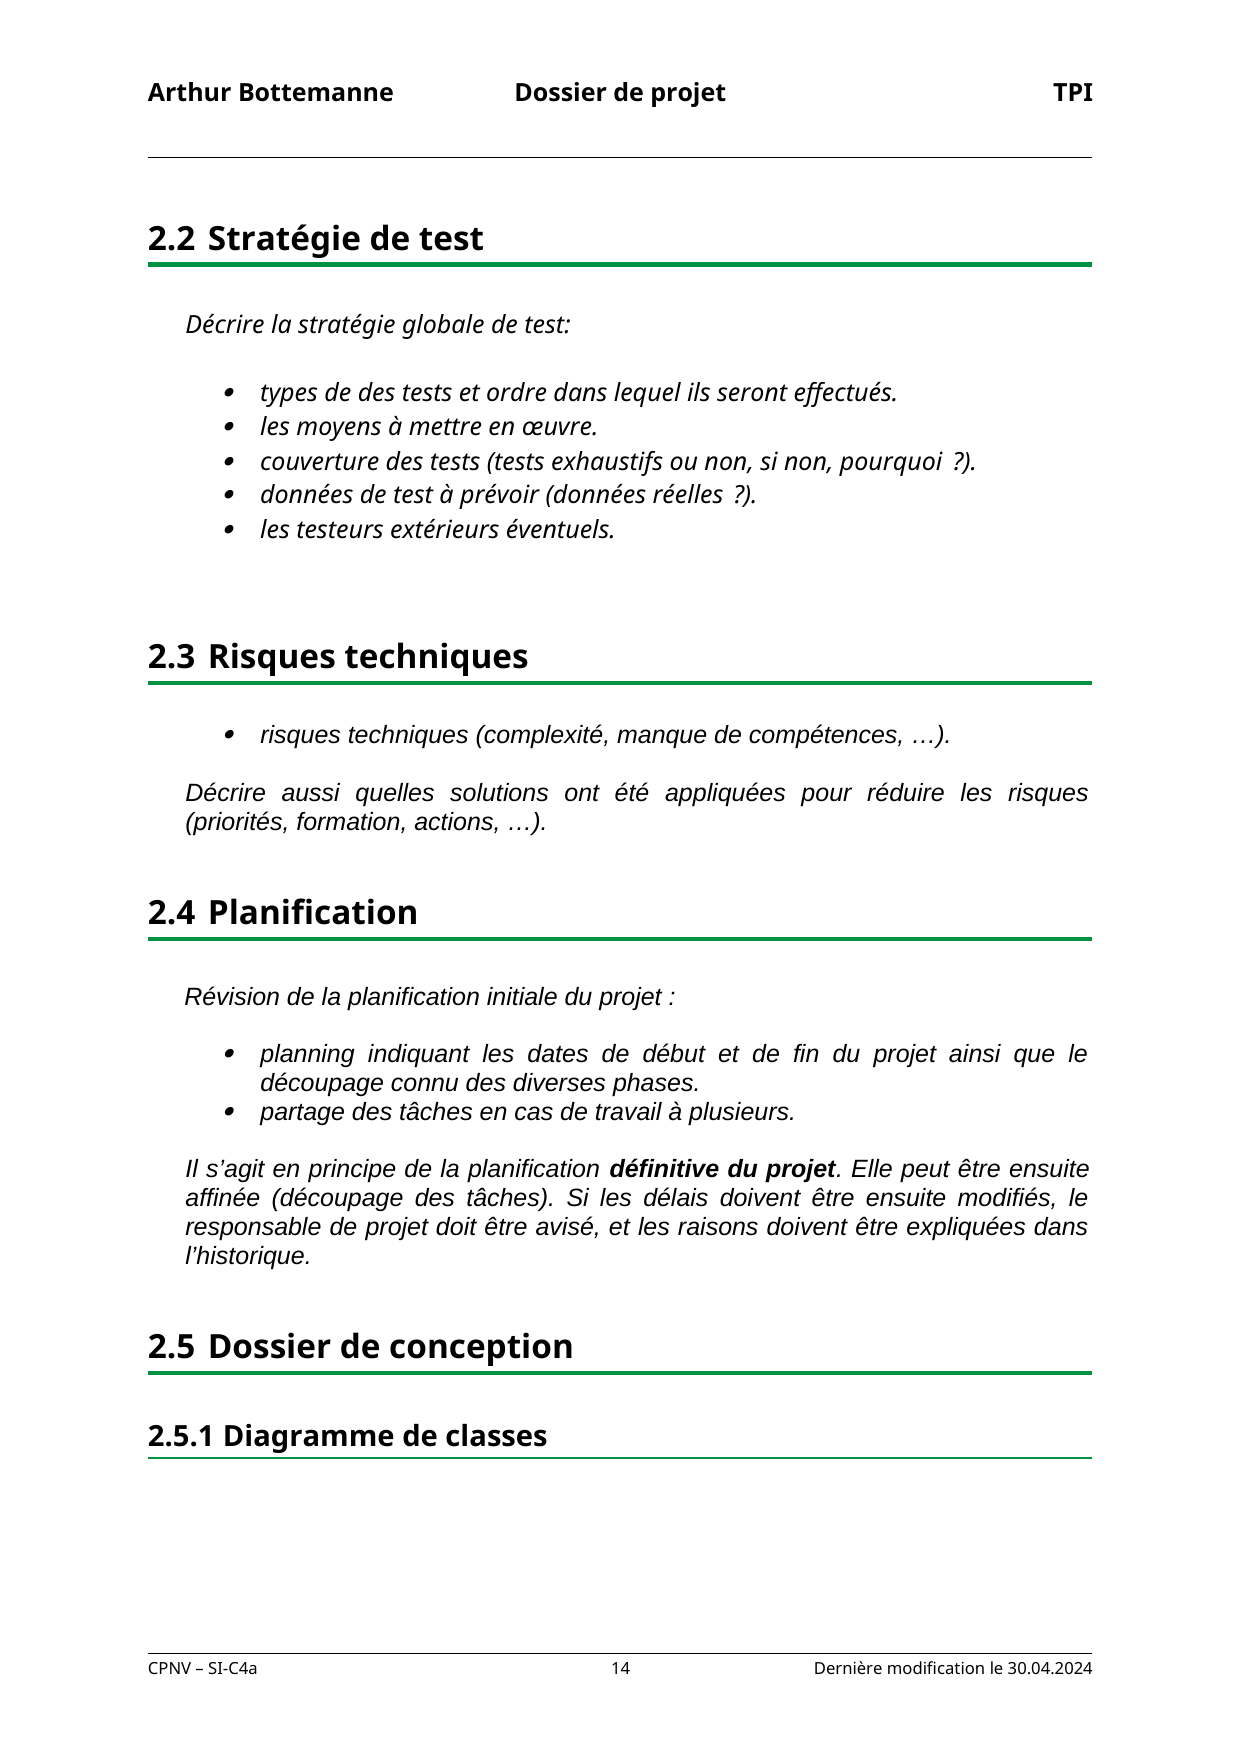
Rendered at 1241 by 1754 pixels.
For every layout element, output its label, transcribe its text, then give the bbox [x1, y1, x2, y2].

list risques techniques (complexité, manque de compétences, …). [223, 720, 1092, 749]
list types de des tests et ordre dans lequel ils seront effectués. [222, 375, 1092, 409]
list données de test à prévoir (données réelles ?). [222, 477, 1092, 511]
subtitle Stratégie de test [148, 214, 1092, 262]
list planning indiquant les dates de début et de fin du projet ainsi que le découpage connu des diverses phases. [223, 1039, 1092, 1097]
text Décrire la stratégie globale de test: [148, 307, 1092, 341]
subtitle Diagramme de classes [148, 1416, 1092, 1457]
subtitle Planification [148, 889, 1092, 937]
list les moyens à mettre en œuvre. [222, 409, 1092, 443]
subtitle Risques techniques [148, 633, 1092, 681]
subtitle Dossier de conception [148, 1323, 1092, 1371]
list Décrire aussi quelles solutions ont été appliquées pour réduire les risques (priorités, formation, actions, …). [185, 778, 1092, 835]
list Il s’agit en principe de la planification définitive du projet. Elle peut être ensuite affinée (découpage des tâches). Si les délais doivent être ensuite modifiés, le responsable de projet doit être avisé, et les raisons doivent être expliquées dans l’historique. [185, 1154, 1092, 1269]
list couverture des tests (tests exhaustifs ou non, si non, pourquoi ?). [222, 443, 1092, 477]
list Révision de la planification initiale du projet : [184, 982, 1092, 1010]
list les testeurs extérieurs éventuels. [222, 511, 1092, 545]
list partage des tâches en cas de travail à plusieurs. [223, 1097, 1092, 1126]
